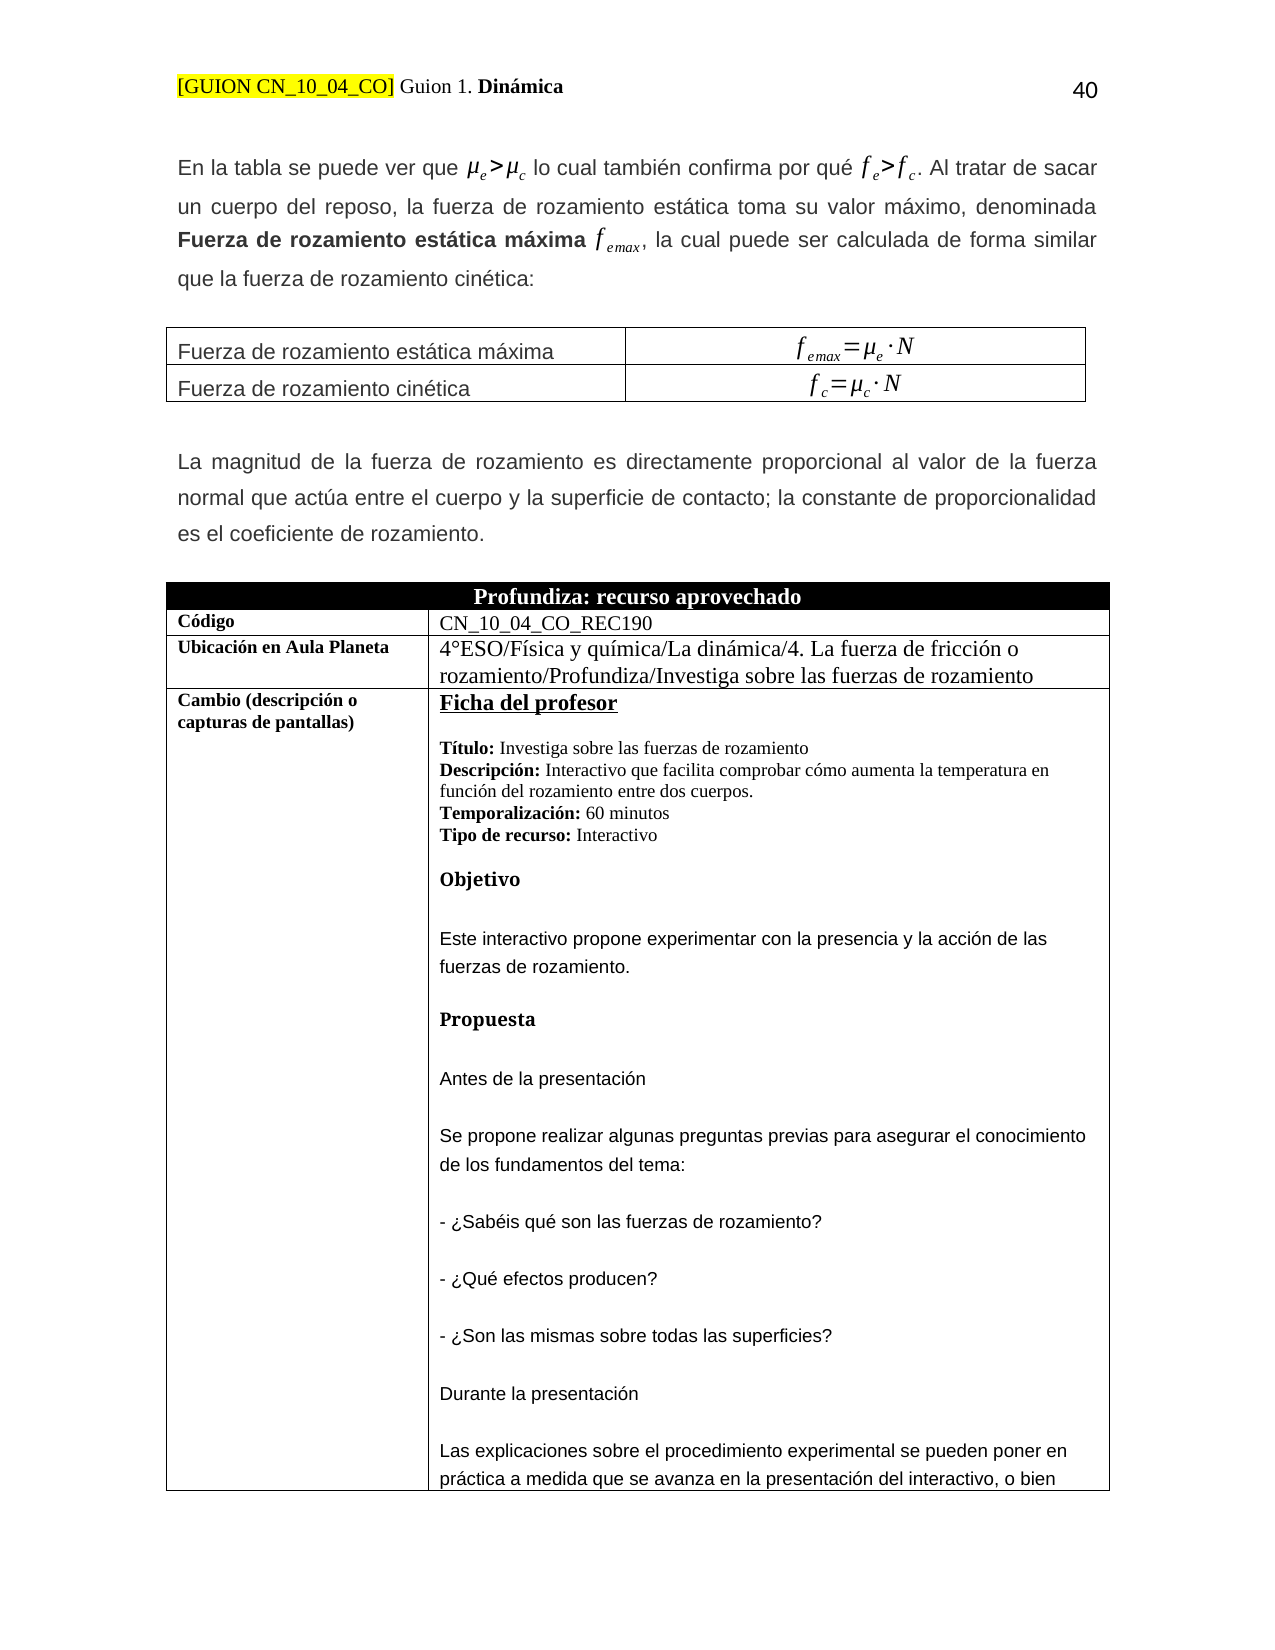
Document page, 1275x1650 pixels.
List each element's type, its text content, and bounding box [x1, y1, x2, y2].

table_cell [167, 689, 428, 1489]
table_cell Fuerza de rozamiento cinética [167, 365, 625, 401]
text En la tabla se puede ver que lo cual también confirma por qué . Al tratar de sacar un cuerpo del reposo, la fuerza de rozamiento estática toma su valor máximo, denominada Fuerza de rozamiento estática máxima , la cual puede ser calculada de forma similar que la fuerza de rozamiento cinética: [177, 148, 1098, 291]
table_cell 4°ESO/Física y química/La dinámica/4. La fuerza de fricción o rozamiento/Profundiza/Investiga sobre las fuerzas de rozamiento [429, 636, 1109, 688]
table_header Profundiza: recurso aprovechado [167, 583, 1109, 609]
table_header [626, 328, 1085, 364]
table_header Fuerza de rozamiento estática máxima [167, 328, 625, 364]
table_cell CN_10_04_CO_REC190 [429, 610, 1109, 634]
table_cell Código [167, 610, 428, 634]
table_cell Ubicación en Aula Planeta [167, 636, 428, 688]
table_cell [626, 365, 1085, 401]
text La magnitud de la fuerza de rozamiento es directamente proporcional al valor de la fuerza normal que actúa entre el cuerpo y la superficie de contacto; la constante de proporcionalidad es el coeficiente de rozamiento. [177, 438, 1098, 546]
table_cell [429, 689, 1109, 1489]
